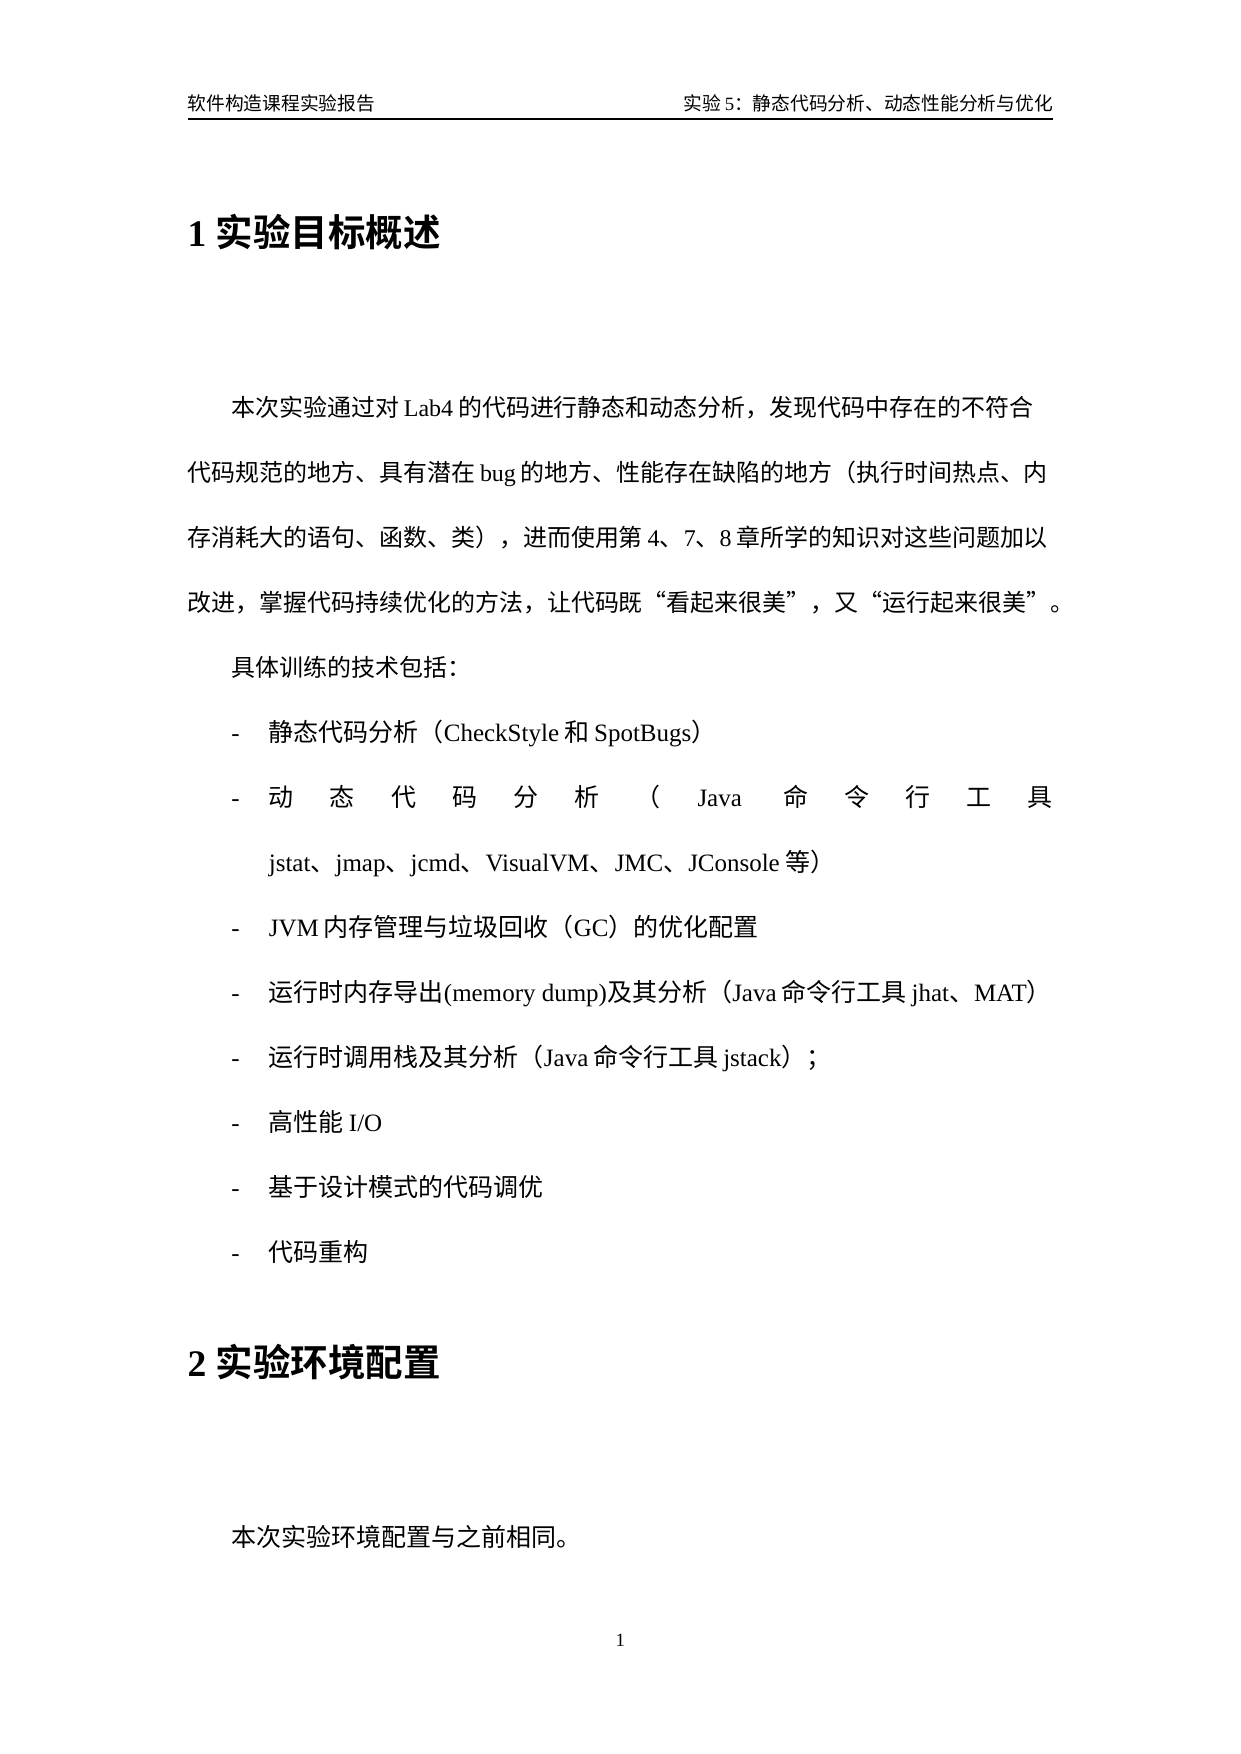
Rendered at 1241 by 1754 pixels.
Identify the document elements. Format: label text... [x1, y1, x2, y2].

text 具体训练的技术包括： [187, 633, 1053, 698]
list 运行时内存导出(memory dump)及其分析（Java命令行工具jhat、MAT） [231, 958, 1053, 1023]
list 动态代码分析（Java命令行工具jstat、jmap、jcmd、VisualVM、JMC、JConsole等） [231, 763, 1053, 893]
subtitle 实验目标概述 [187, 197, 1053, 262]
list 基于设计模式的代码调优 [231, 1153, 1053, 1218]
subtitle 实验环境配置 [187, 1328, 1053, 1393]
text 本次实验通过对Lab4的代码进行静态和动态分析，发现代码中存在的不符合代码规范的地方、具有潜在bug的地方、性能存在缺陷的地方（执行时间热点、内存消耗大的语句、函数、类），进而使用第4、7、8章所学的知识对这些问题加以改进，掌握代码持续优化的方法，让代码既“看起来很美”，又“运行起来很美”。 [187, 373, 1053, 633]
list 静态代码分析（CheckStyle和SpotBugs） [231, 698, 1053, 763]
list JVM内存管理与垃圾回收（GC）的优化配置 [231, 893, 1053, 958]
list 运行时调用栈及其分析（Java命令行工具jstack）； [231, 1023, 1053, 1088]
list 高性能I/O [231, 1088, 1053, 1153]
list 代码重构 [231, 1218, 1053, 1283]
text 本次实验环境配置与之前相同。 [187, 1503, 1053, 1568]
